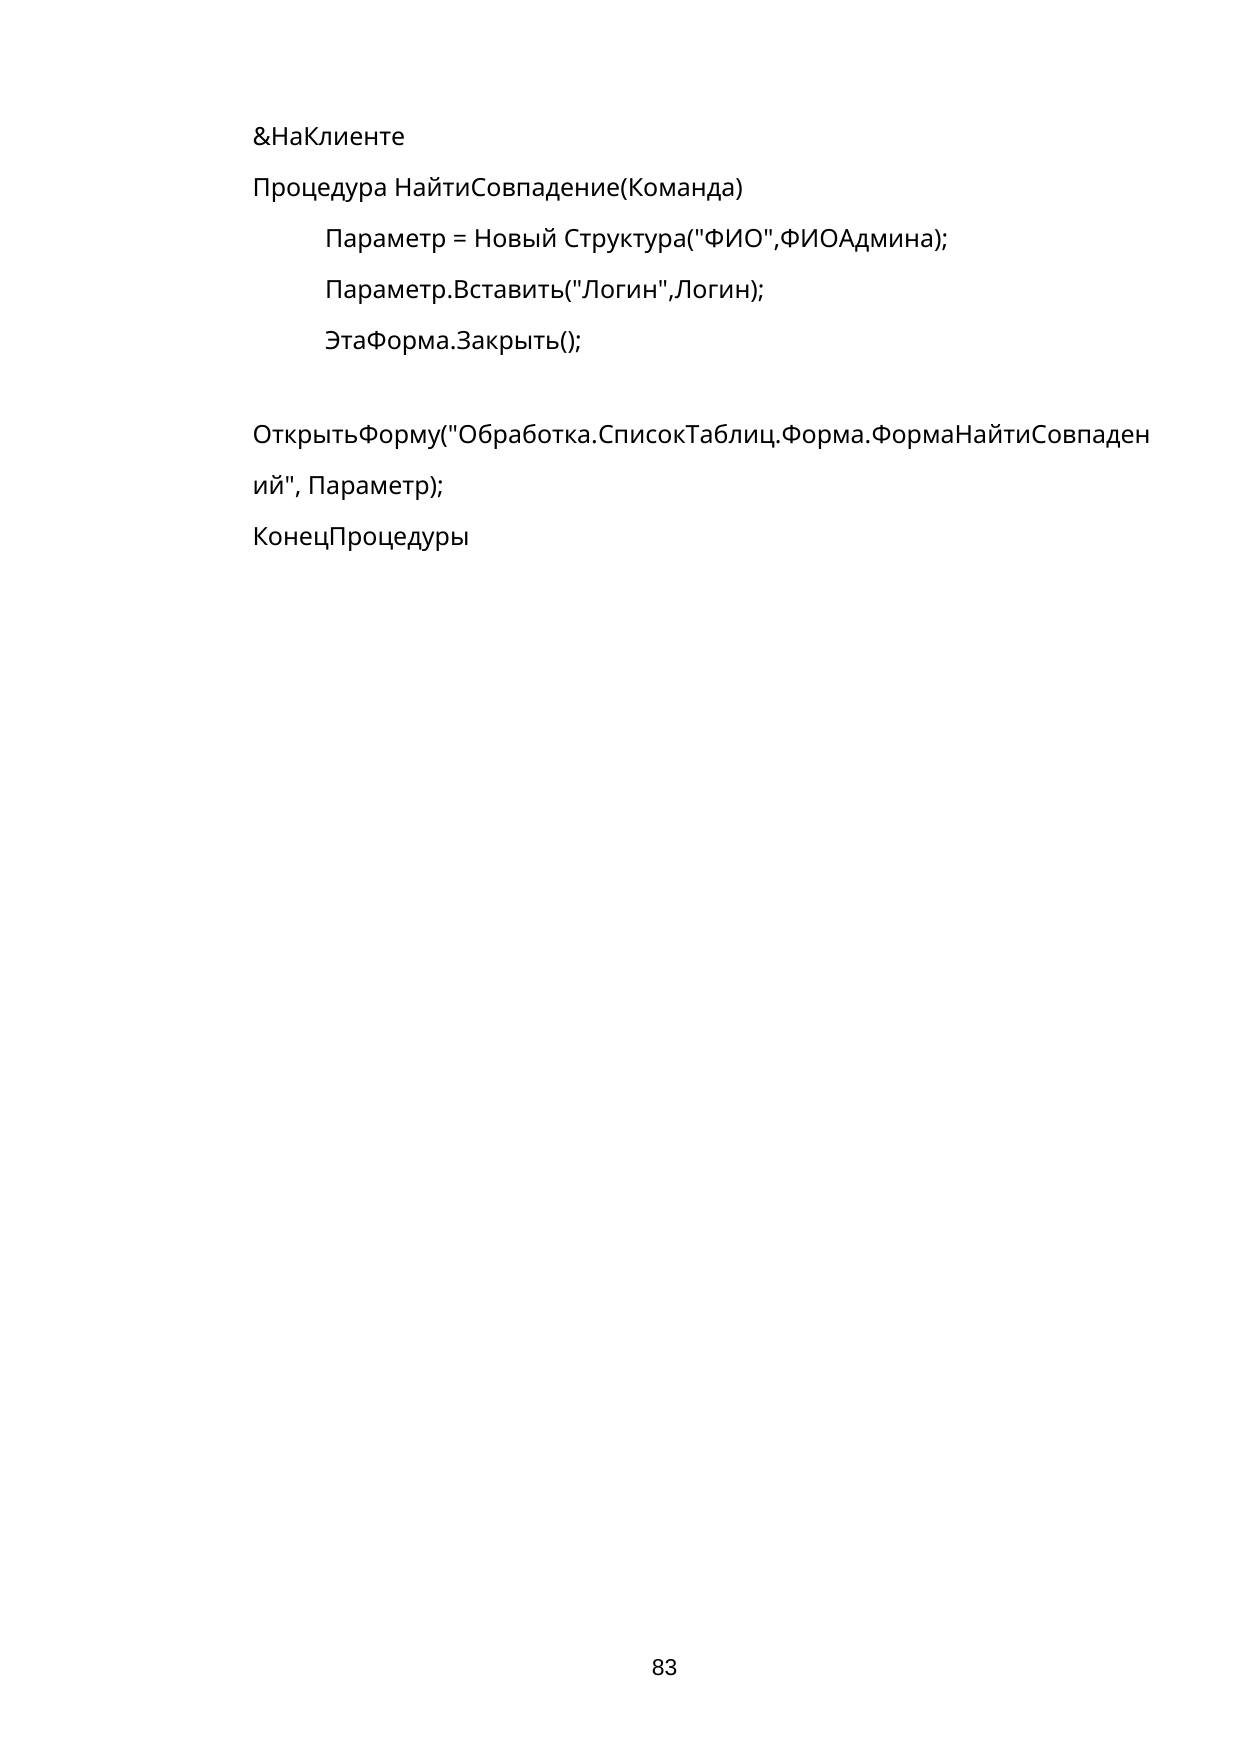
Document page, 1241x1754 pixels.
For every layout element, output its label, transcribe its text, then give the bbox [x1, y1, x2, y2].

list ЭтаФорма.Закрыть(); [252, 322, 1152, 356]
list Процедура НайтиСовпадение(Команда) [252, 169, 1152, 203]
list ОткрытьФорму("Обработка.СписокТаблиц.Форма.ФормаНайтиСовпадений", Параметр); [252, 373, 1152, 502]
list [252, 220, 1152, 254]
list &НаКлиенте [252, 118, 1152, 152]
list КонецПроцедуры [252, 519, 1152, 553]
list Параметр.Вставить("Логин",Логин); [252, 271, 1152, 305]
